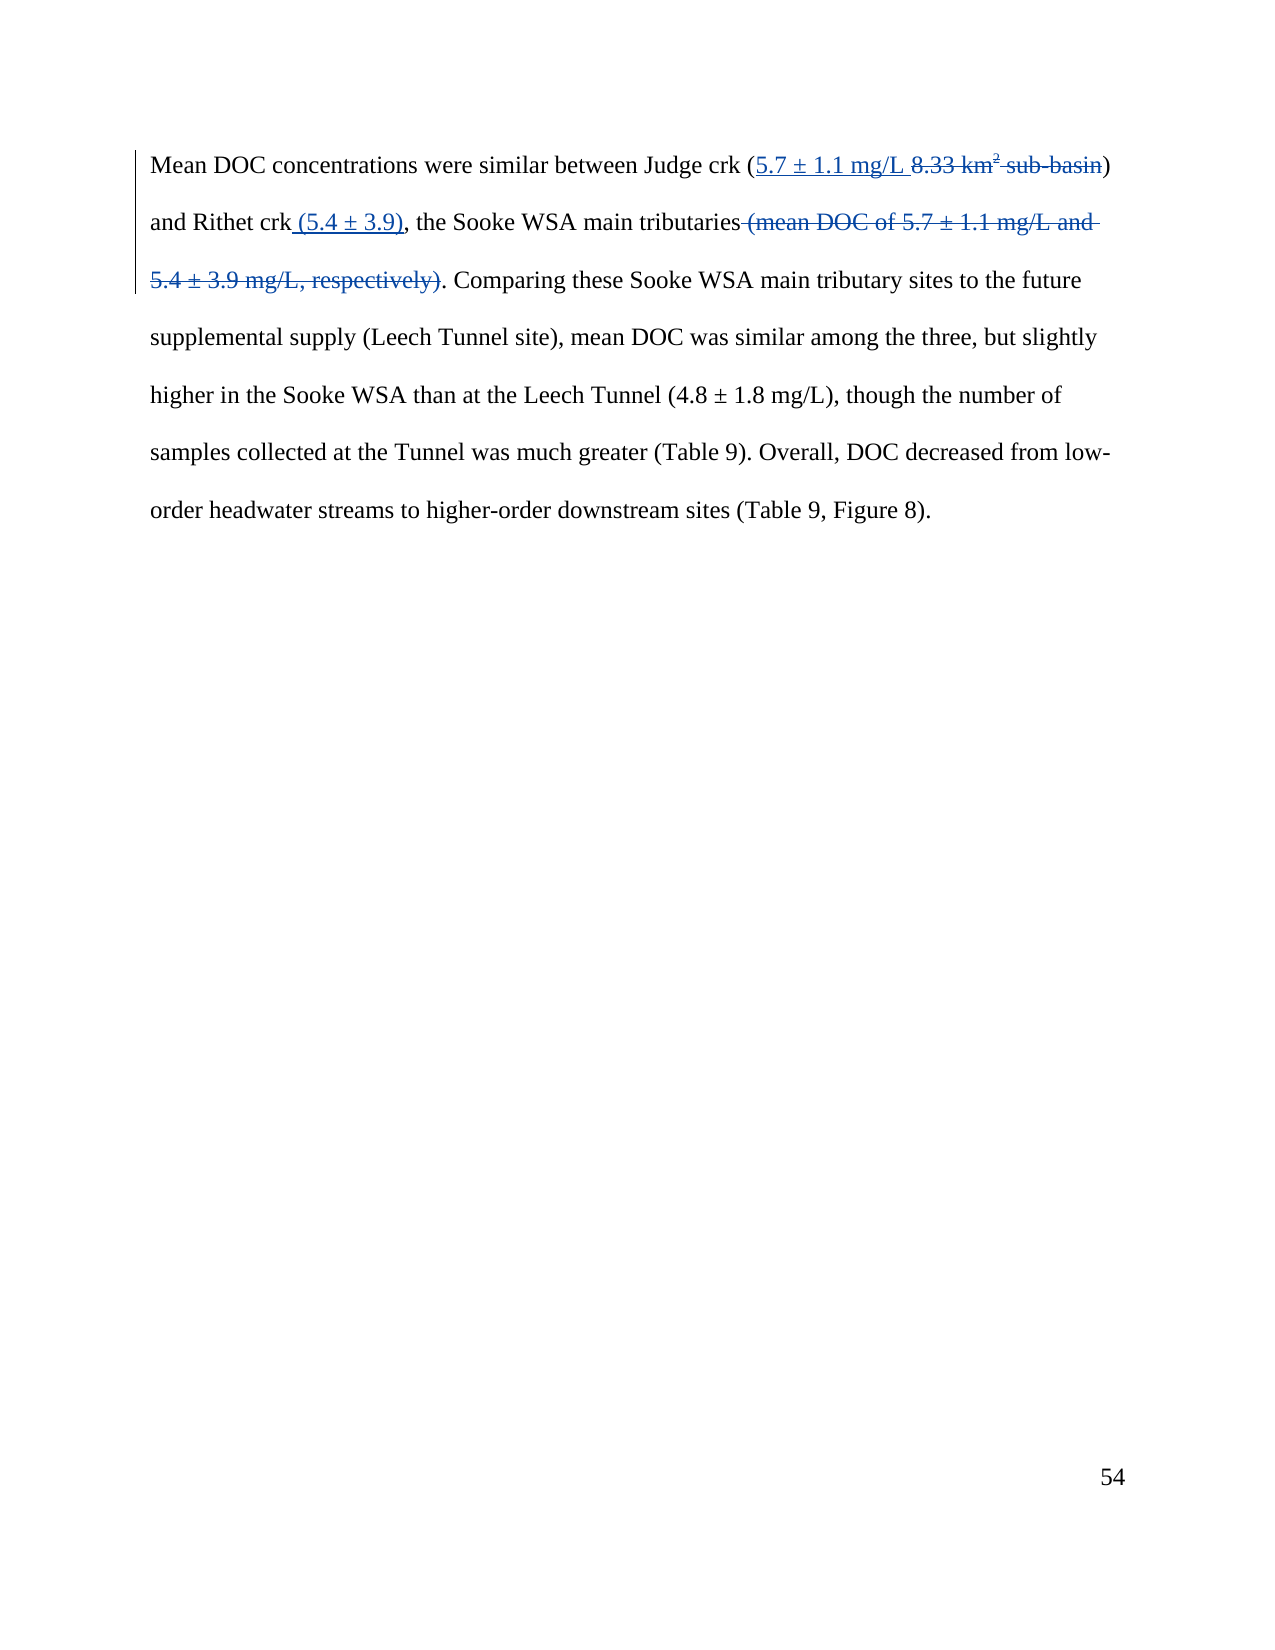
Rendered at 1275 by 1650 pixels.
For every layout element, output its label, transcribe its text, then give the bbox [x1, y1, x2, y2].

text Mean DOC concentrations were similar between Judge crk () and Rithet crk, the Sooke WSA main tributaries. Comparing these Sooke WSA main tributary sites to the future supplemental supply (Leech Tunnel site), mean DOC was similar among the three, but slightly higher in the Sooke WSA than at the Leech Tunnel (4.8 ± 1.8 mg/L), though the number of samples collected at the Tunnel was much greater (Table 9). Overall, DOC decreased from low-order headwater streams to higher-order downstream sites (Table 9, Figure 8). [150, 150, 1125, 524]
